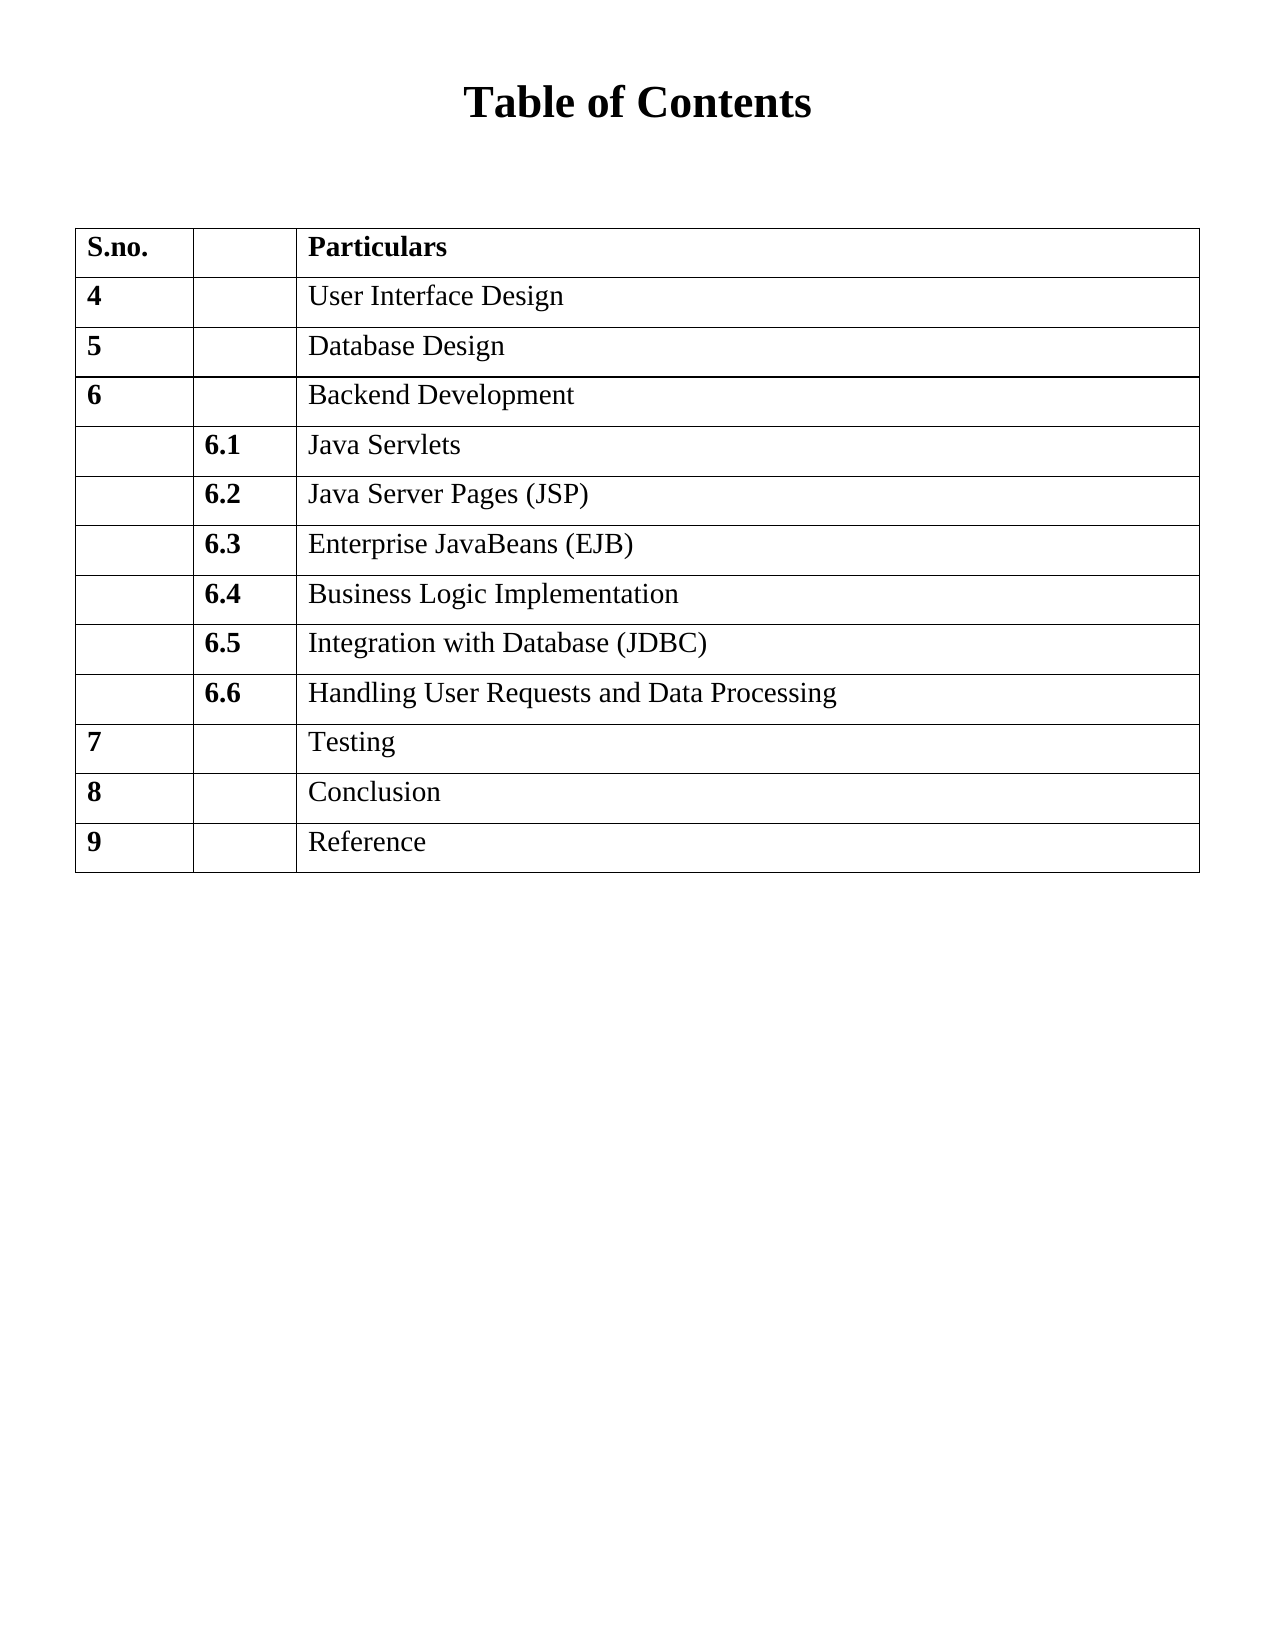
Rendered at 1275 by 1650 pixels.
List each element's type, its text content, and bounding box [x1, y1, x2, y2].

table_cell [76, 427, 193, 476]
table_cell [76, 477, 193, 525]
table_cell 6 [76, 378, 193, 426]
text Table of Contents [75, 75, 1200, 128]
table_cell 6.5 [194, 625, 296, 674]
table_cell 5 [76, 328, 193, 376]
table_cell Conclusion [297, 774, 1199, 823]
table_cell Reference [297, 824, 1199, 872]
table_cell [194, 824, 296, 872]
table_cell 7 [76, 725, 193, 773]
table_cell Java Servlets [297, 427, 1199, 476]
table_cell 8 [76, 774, 193, 823]
table_cell [194, 774, 296, 823]
table_cell [76, 675, 193, 723]
table_cell Backend Development [297, 378, 1199, 426]
table_cell Database Design [297, 328, 1199, 376]
table_cell [76, 625, 193, 674]
table_cell 4 [76, 278, 193, 327]
table_header [194, 229, 296, 277]
table_header S.no. [76, 229, 193, 277]
table_cell [76, 576, 193, 624]
table_cell Enterprise JavaBeans (EJB) [297, 526, 1199, 575]
table_cell Handling User Requests and Data Processing [297, 675, 1199, 723]
table_cell Java Server Pages (JSP) [297, 477, 1199, 525]
table_cell 6.4 [194, 576, 296, 624]
table_header Particulars [297, 229, 1199, 277]
table_cell Business Logic Implementation [297, 576, 1199, 624]
table_cell 9 [76, 824, 193, 872]
table_cell 6.1 [194, 427, 296, 476]
table_cell Testing [297, 725, 1199, 773]
table_cell [194, 725, 296, 773]
table_cell 6.3 [194, 526, 296, 575]
table_cell User Interface Design [297, 278, 1199, 327]
table_cell [194, 378, 296, 426]
table_cell 6.2 [194, 477, 296, 525]
table_cell [194, 278, 296, 327]
table_cell 6.6 [194, 675, 296, 723]
table_cell [76, 526, 193, 575]
table_cell [194, 328, 296, 376]
table_cell Integration with Database (JDBC) [297, 625, 1199, 674]
